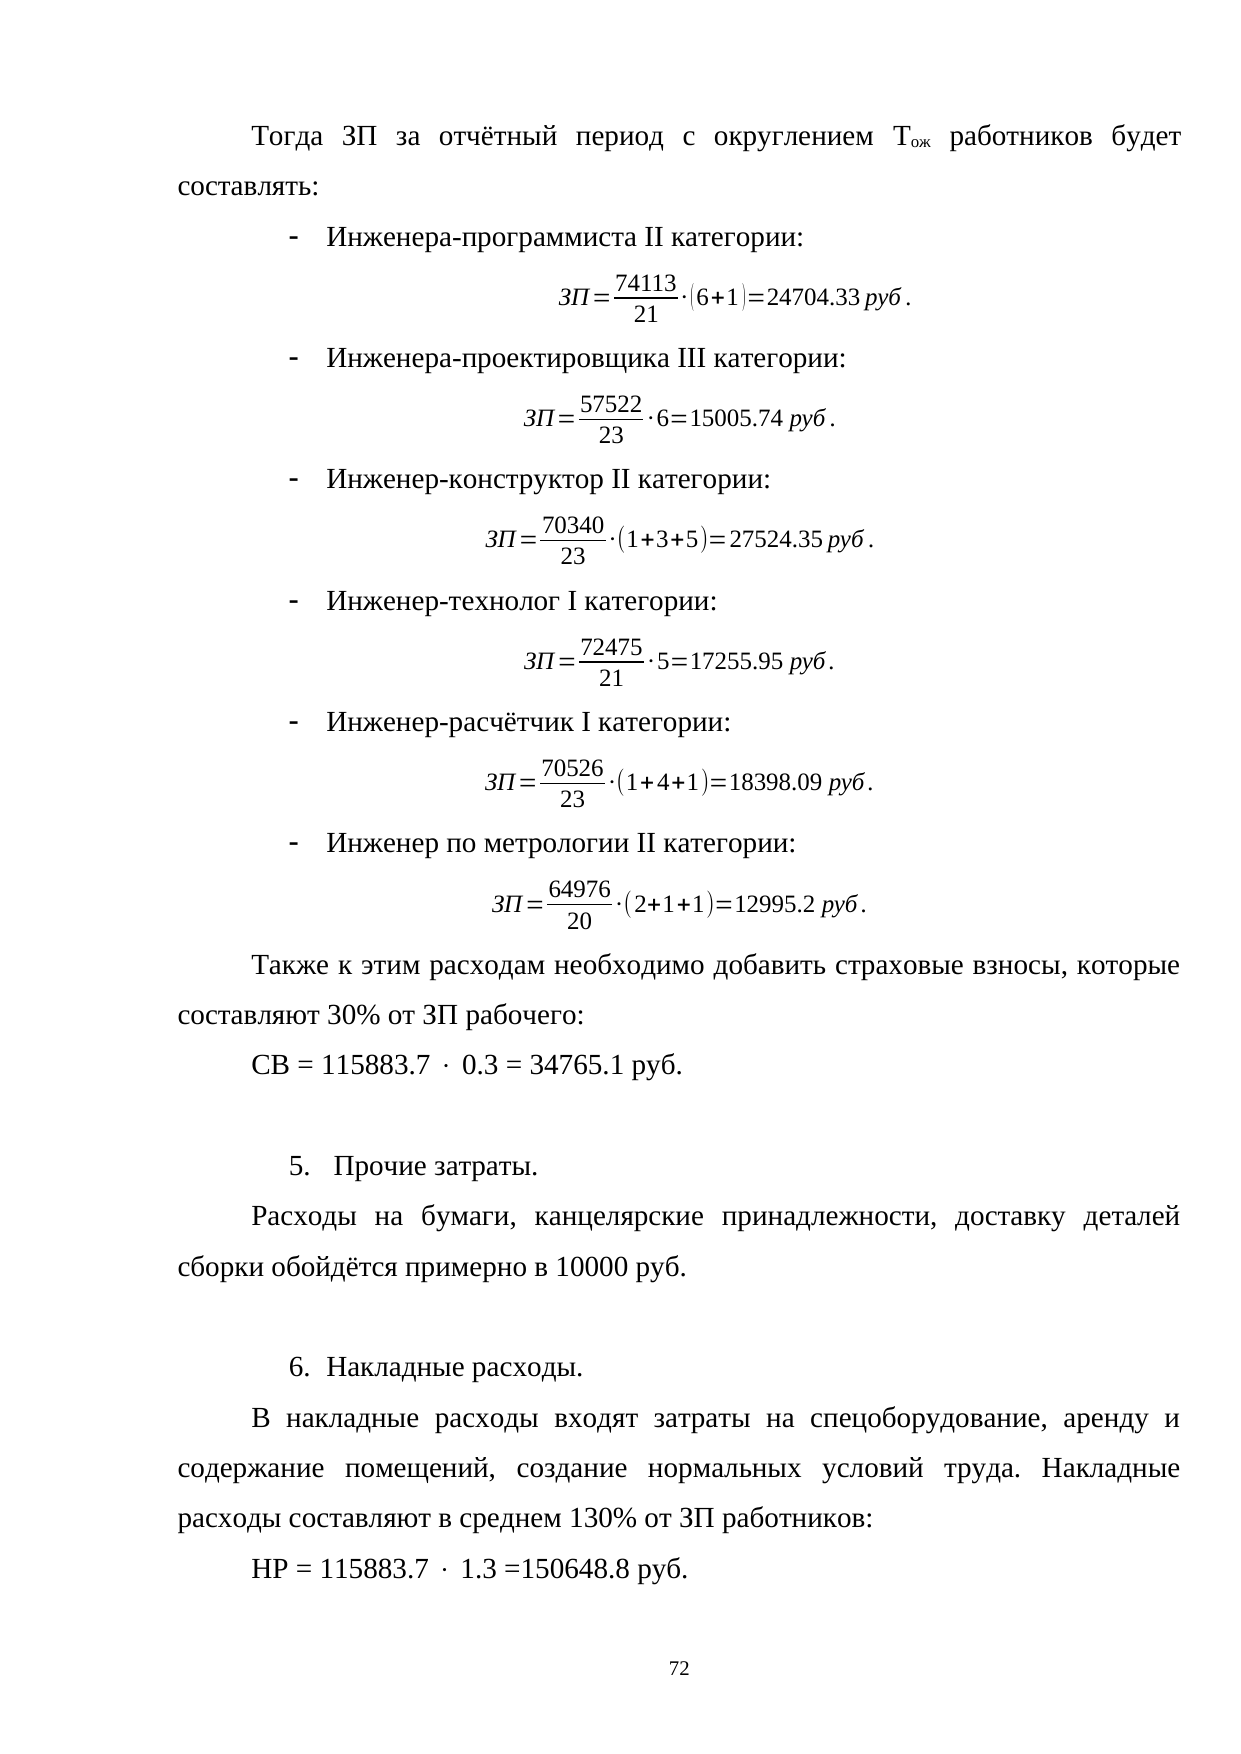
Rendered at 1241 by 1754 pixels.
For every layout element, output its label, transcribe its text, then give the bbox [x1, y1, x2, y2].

list Накладные расходы. [288, 1349, 1181, 1383]
text Тогда ЗП за отчётный период с округлением Tож работников будет составлять: [177, 118, 1181, 202]
text Также к этим расходам необходимо добавить страховые взносы, которые составляют 30% от ЗП рабочего: [177, 947, 1181, 1031]
list Инженера-проектировщика III категории: [288, 340, 1181, 374]
list Инженер-конструктор II категории: [288, 461, 1181, 495]
text В накладные расходы входят затраты на спецоборудование, аренду и содержание помещений, создание нормальных условий труда. Накладные расходы составляют в среднем 130% от ЗП работников: [177, 1400, 1181, 1534]
list Инженер по метрологии II категории: [288, 826, 1181, 859]
text СВ = 115883.7 0.3 = 34765.1 руб. [177, 1047, 1181, 1081]
list Инженер-технолог I категории: [288, 583, 1181, 616]
text НР = 115883.7 1.3 =150648.8 руб. [177, 1551, 1181, 1584]
text Расходы на бумаги, канцелярские принадлежности, доставку деталей сборки обойдётся примерно в 10000 руб. [177, 1198, 1181, 1282]
list Инженер-расчётчик I категории: [288, 704, 1181, 738]
list Прочие затраты. [288, 1148, 1181, 1182]
list Инженера-программиста II категории: [288, 219, 1181, 252]
